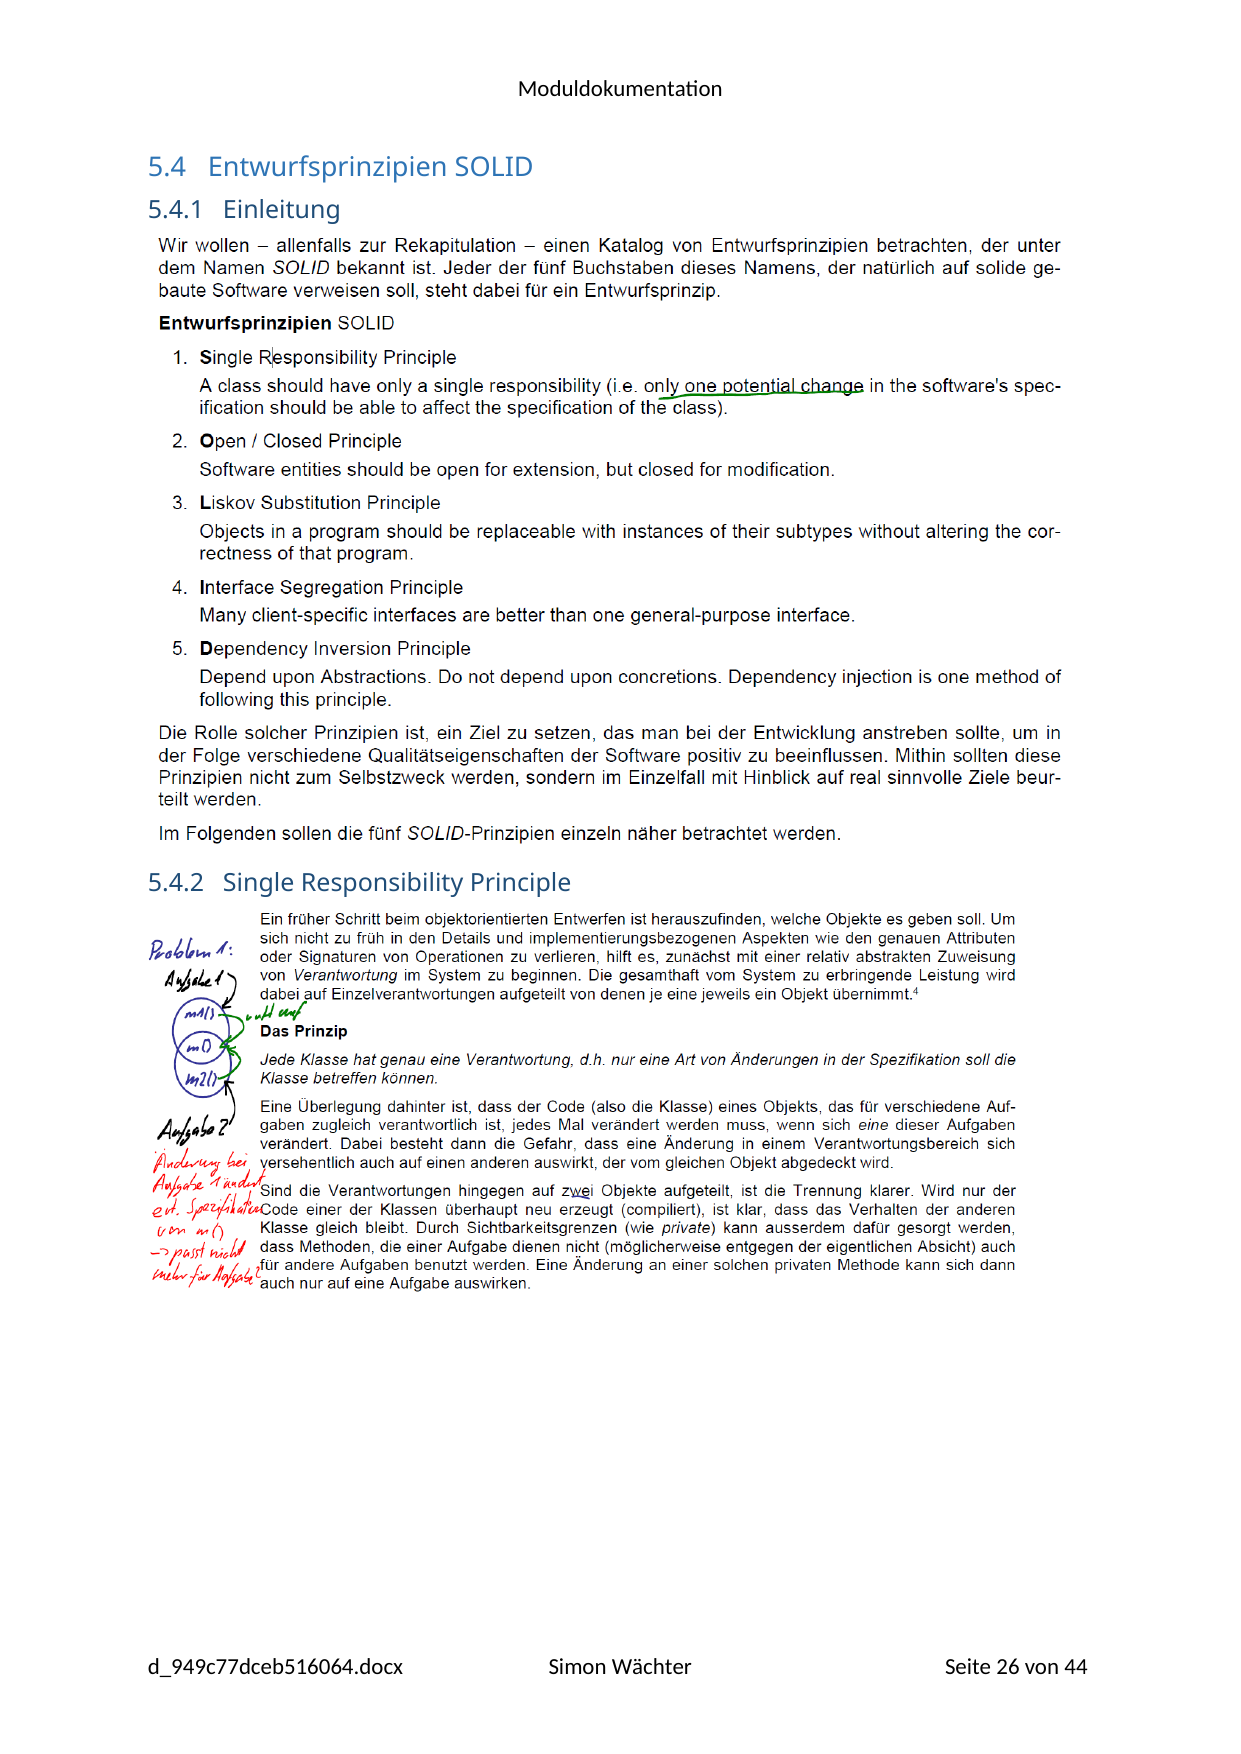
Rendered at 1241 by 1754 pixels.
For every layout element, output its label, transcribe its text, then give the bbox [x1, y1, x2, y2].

subtitle Single Responsibility Principle [148, 864, 1093, 898]
subtitle Entwurfsprinzipien SOLID [148, 148, 1093, 184]
picture [147, 901, 1093, 1298]
picture [147, 228, 1093, 846]
subtitle Einleitung [148, 192, 1093, 226]
